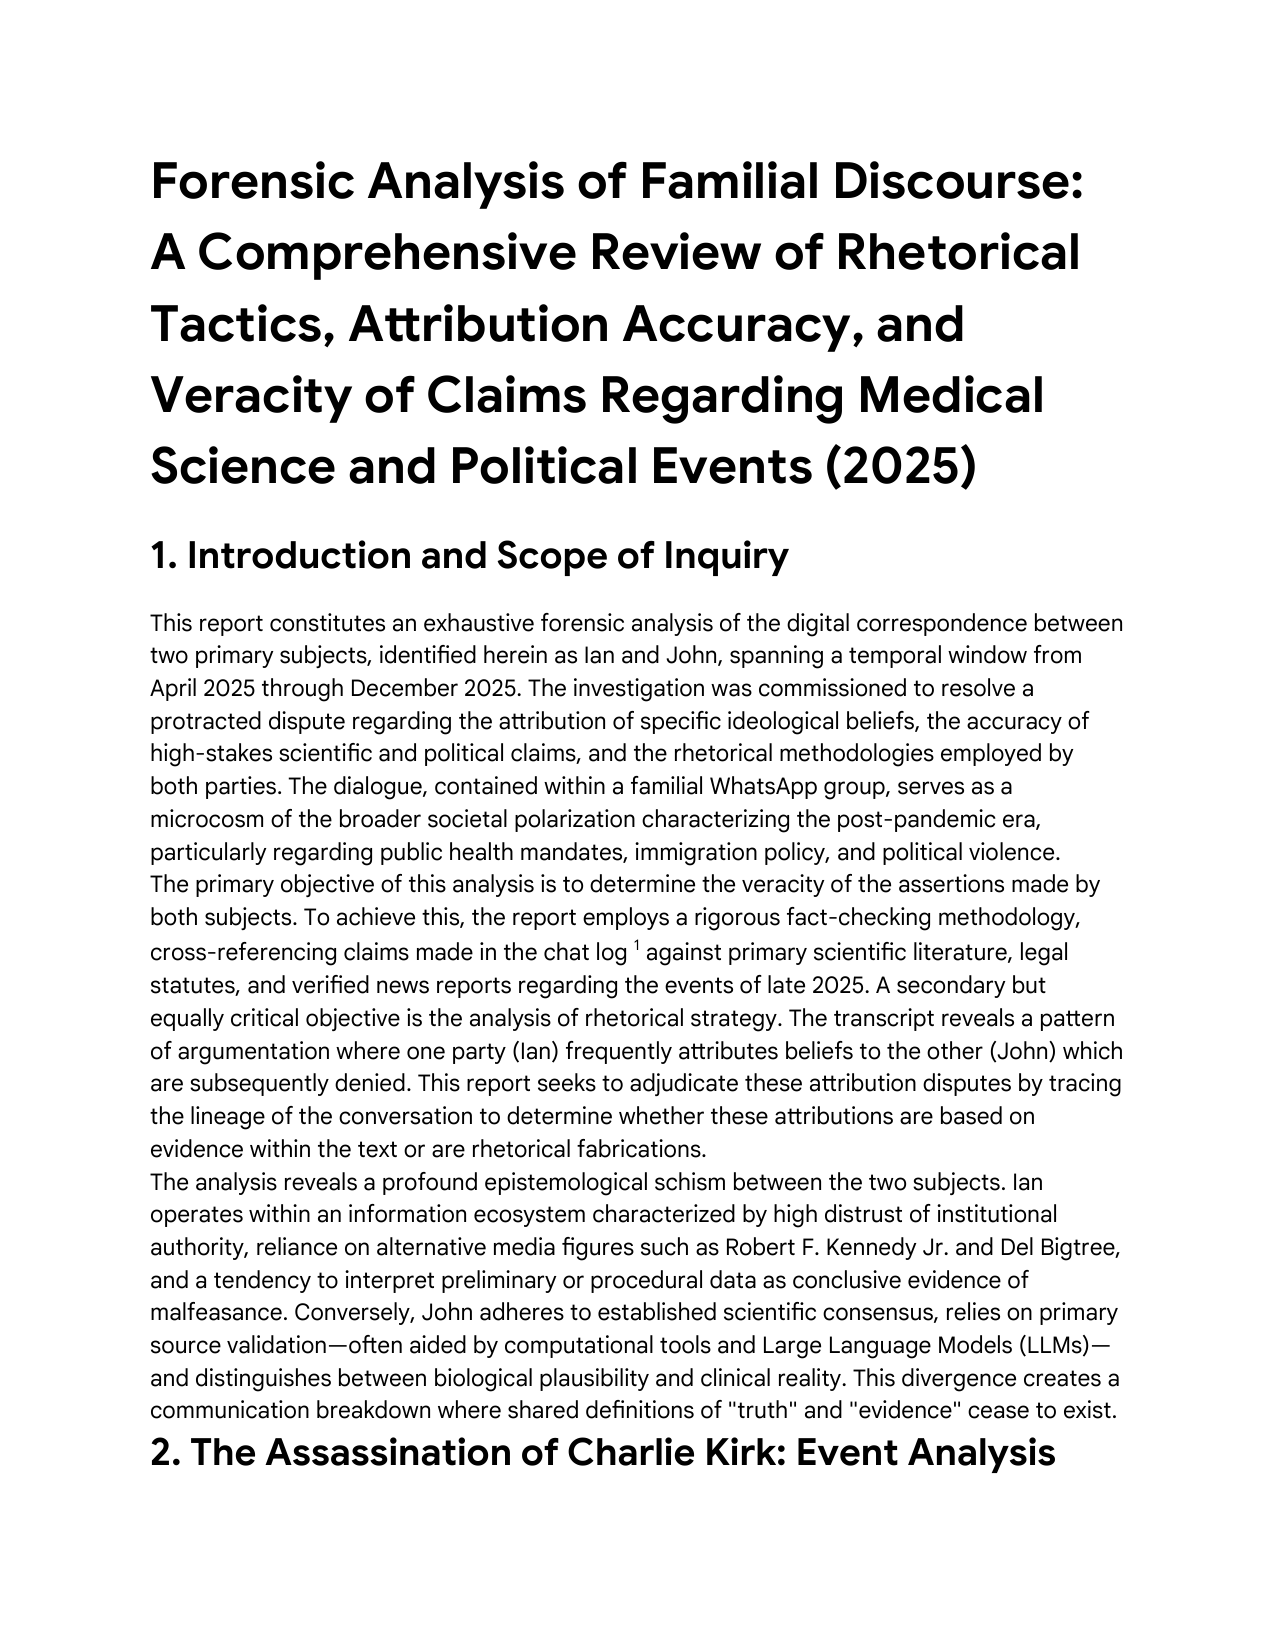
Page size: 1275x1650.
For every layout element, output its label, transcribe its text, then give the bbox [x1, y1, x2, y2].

text The analysis reveals a profound epistemological schism between the two subjects. Ian operates within an information ecosystem characterized by high distrust of institutional authority, reliance on alternative media figures such as Robert F. Kennedy Jr. and Del Bigtree, and a tendency to interpret preliminary or procedural data as conclusive evidence of malfeasance. Conversely, John adheres to established scientific consensus, relies on primary source validation—often aided by computational tools and Large Language Models (LLMs)—and distinguishes between biological plausibility and clinical reality. This divergence creates a communication breakdown where shared definitions of "truth" and "evidence" cease to exist. [150, 1168, 1125, 1426]
text This report constitutes an exhaustive forensic analysis of the digital correspondence between two primary subjects, identified herein as Ian and John, spanning a temporal window from April 2025 through December 2025. The investigation was commissioned to resolve a protracted dispute regarding the attribution of specific ideological beliefs, the accuracy of high-stakes scientific and political claims, and the rhetorical methodologies employed by both parties. The dialogue, contained within a familial WhatsApp group, serves as a microcosm of the broader societal polarization characterizing the post-pandemic era, particularly regarding public health mandates, immigration policy, and political violence. [150, 609, 1125, 866]
subtitle 1. Introduction and Scope of Inquiry [150, 532, 1125, 579]
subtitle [150, 1429, 1125, 1476]
subtitle Forensic Analysis of Familial Discourse: A Comprehensive Review of Rhetorical Tactics, Attribution Accuracy, and Veracity of Claims Regarding Medical Science and Political Events (2025) [150, 150, 1125, 498]
text The primary objective of this analysis is to determine the veracity of the assertions made by both subjects. To achieve this, the report employs a rigorous fact-checking methodology, cross-referencing claims made in the chat log 1 against primary scientific literature, legal statutes, and verified news reports regarding the events of late 2025. A secondary but equally critical objective is the analysis of rhetorical strategy. The transcript reveals a pattern of argumentation where one party (Ian) frequently attributes beliefs to the other (John) which are subsequently denied. This report seeks to adjudicate these attribution disputes by tracing the lineage of the conversation to determine whether these attributions are based on evidence within the text or are rhetorical fabrications. [150, 870, 1125, 1164]
